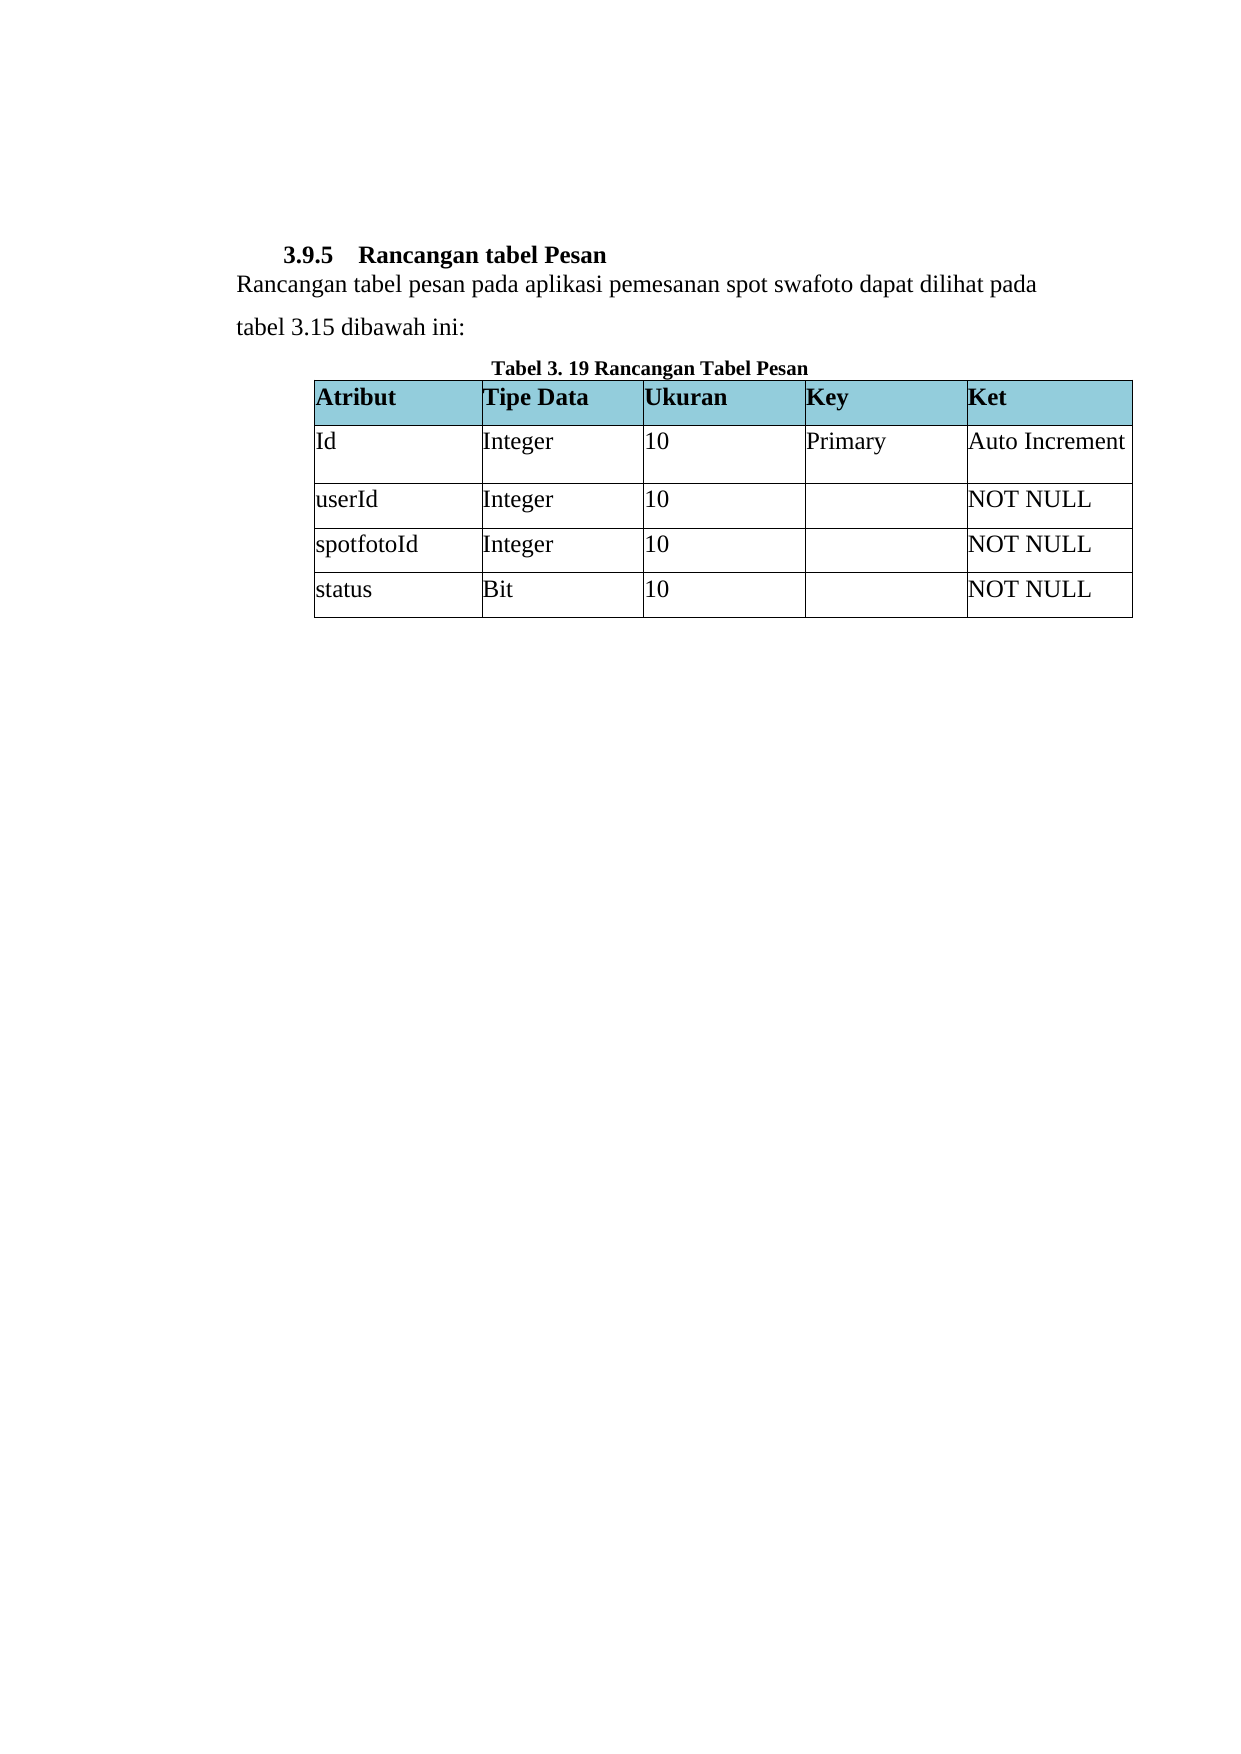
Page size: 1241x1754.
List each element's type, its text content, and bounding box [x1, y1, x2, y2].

text Rancangan tabel pesan pada aplikasi pemesanan spot swafoto dapat dilihat pada tabel 3.15 dibawah ini: [236, 269, 1063, 341]
table_cell Id [315, 426, 482, 483]
table_cell Bit [483, 573, 643, 617]
table_header Tipe Data [483, 381, 643, 425]
table_cell [806, 529, 967, 572]
subtitle Rancangan tabel Pesan [283, 240, 1063, 269]
table_cell NOT NULL [968, 484, 1132, 528]
table_cell Integer [483, 426, 643, 483]
table_cell NOT NULL [968, 573, 1132, 617]
table_header Ket [968, 381, 1132, 425]
text Tabel 3. 19 Rancangan Tabel Pesan [236, 355, 1063, 379]
table_cell Integer [483, 529, 643, 572]
table_cell status [315, 573, 482, 617]
table_cell Auto Increment [968, 426, 1132, 483]
table_cell NOT NULL [968, 529, 1132, 572]
table_cell 10 [644, 484, 805, 528]
table_cell 10 [644, 426, 805, 483]
table_cell userId [315, 484, 482, 528]
table_cell Primary [806, 426, 967, 483]
table_cell Integer [483, 484, 643, 528]
table_cell [806, 573, 967, 617]
table_cell [806, 484, 967, 528]
table_header Ukuran [644, 381, 805, 425]
table_header Atribut [315, 381, 482, 425]
table_cell spotfotoId [315, 529, 482, 572]
table_header Key [806, 381, 967, 425]
table_cell 10 [644, 529, 805, 572]
table_cell 10 [644, 573, 805, 617]
